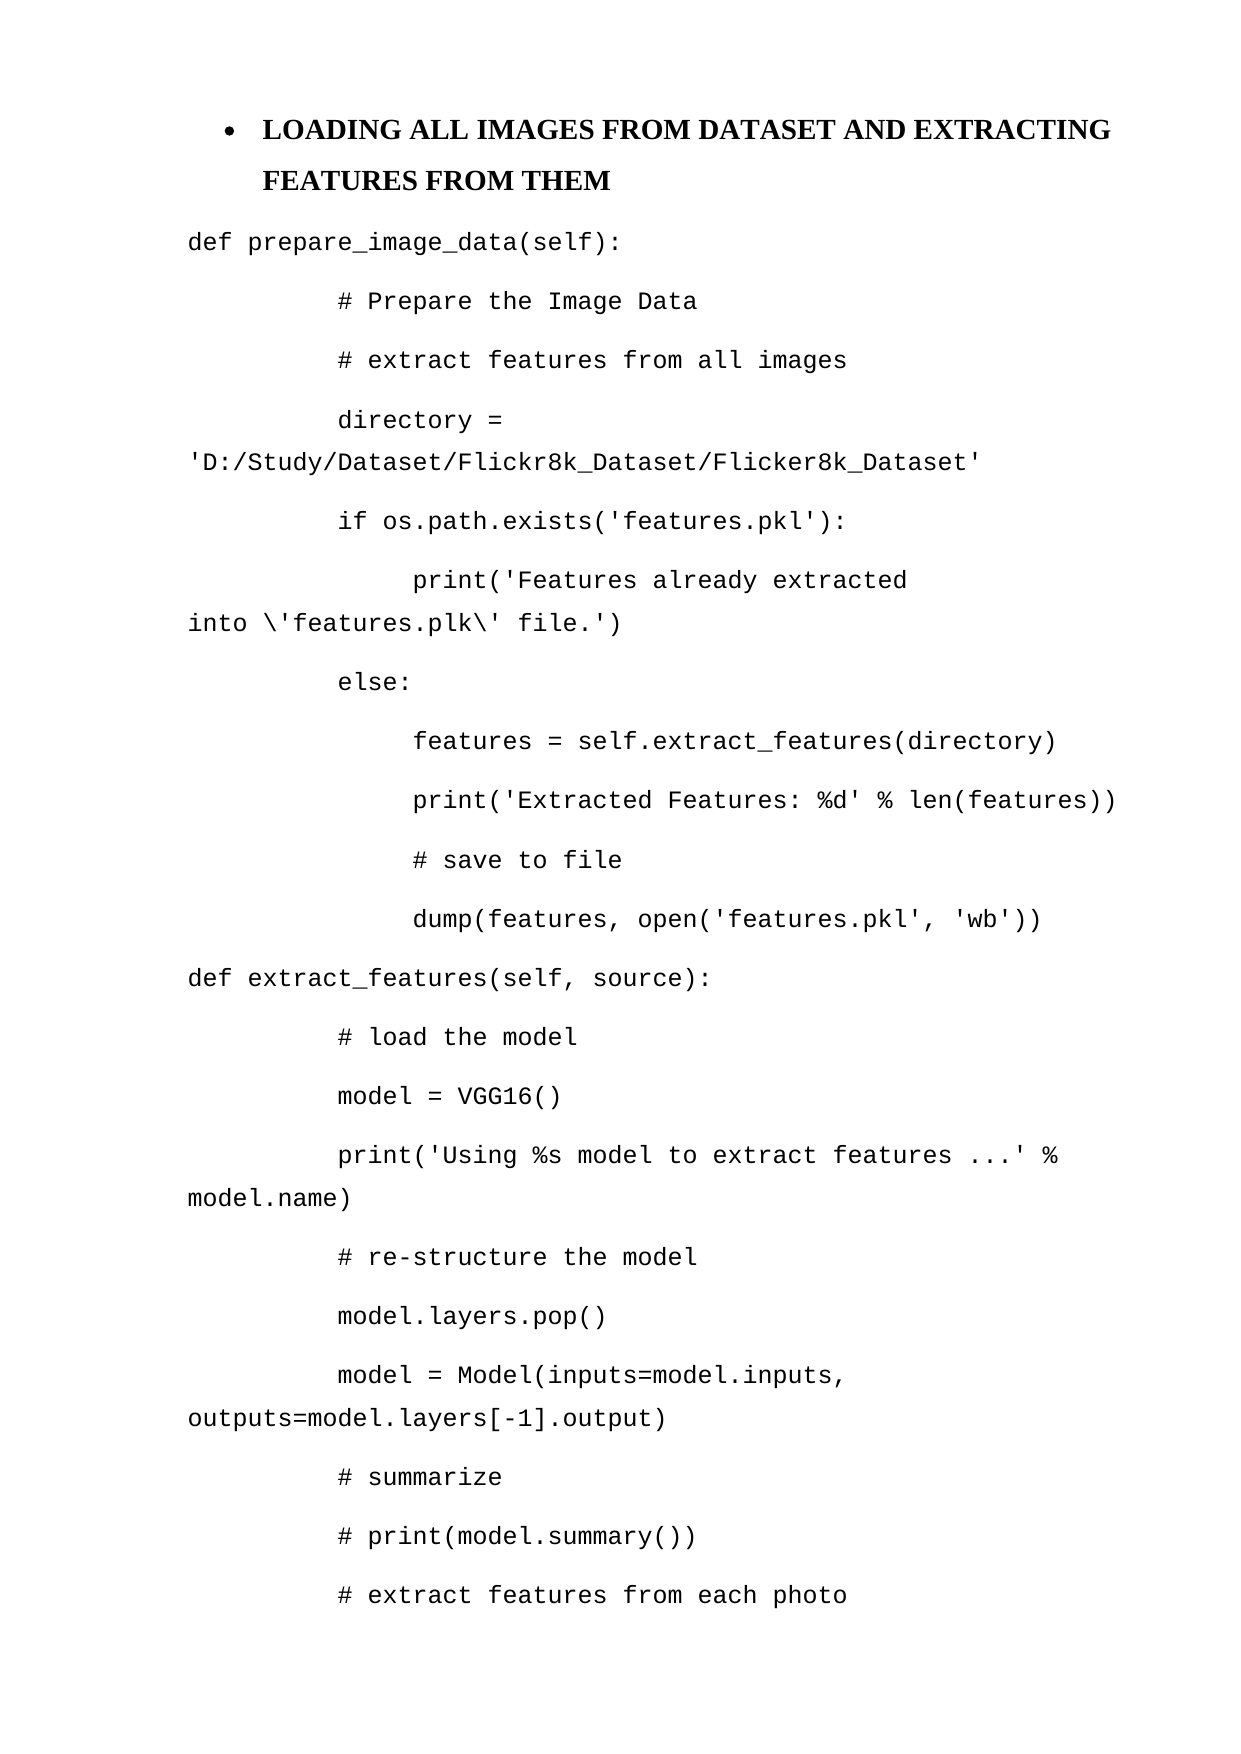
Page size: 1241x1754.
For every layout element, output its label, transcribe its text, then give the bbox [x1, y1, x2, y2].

text model = VGG16() [187, 1084, 1128, 1112]
text # print(model.summary()) [187, 1524, 1128, 1552]
text print('Extracted Features: %d' % len(features)) [187, 788, 1128, 816]
text # Prepare the Image Data [187, 289, 1128, 317]
text # extract features from each photo [187, 1583, 1128, 1611]
text # save to file [187, 847, 1128, 876]
text def extract_features(self, source): [187, 966, 1128, 994]
text print('Features already extracted into \'features.plk\' file.') [187, 568, 1128, 639]
text # load the model [187, 1025, 1128, 1053]
text print('Using %s model to extract features ...' % model.name) [187, 1143, 1128, 1214]
text else: [187, 670, 1128, 698]
text # re-structure the model [187, 1245, 1128, 1273]
text if os.path.exists('features.pkl'): [187, 509, 1128, 537]
text model.layers.pop() [187, 1304, 1128, 1332]
text dump(features, open('features.pkl', 'wb')) [187, 906, 1128, 935]
text # extract features from all images [187, 348, 1128, 376]
text model = Model(inputs=model.inputs, outputs=model.layers[-1].output) [187, 1363, 1128, 1434]
text directory = 'D:/Study/Dataset/Flickr8k_Dataset/Flicker8k_Dataset' [187, 407, 1128, 478]
text def prepare_image_data(self): [187, 230, 1128, 258]
text # summarize [187, 1465, 1128, 1493]
text features = self.extract_features(directory) [187, 729, 1128, 757]
list LOADING ALL IMAGES FROM DATASET AND EXTRACTING FEATURES FROM THEM [225, 112, 1128, 196]
